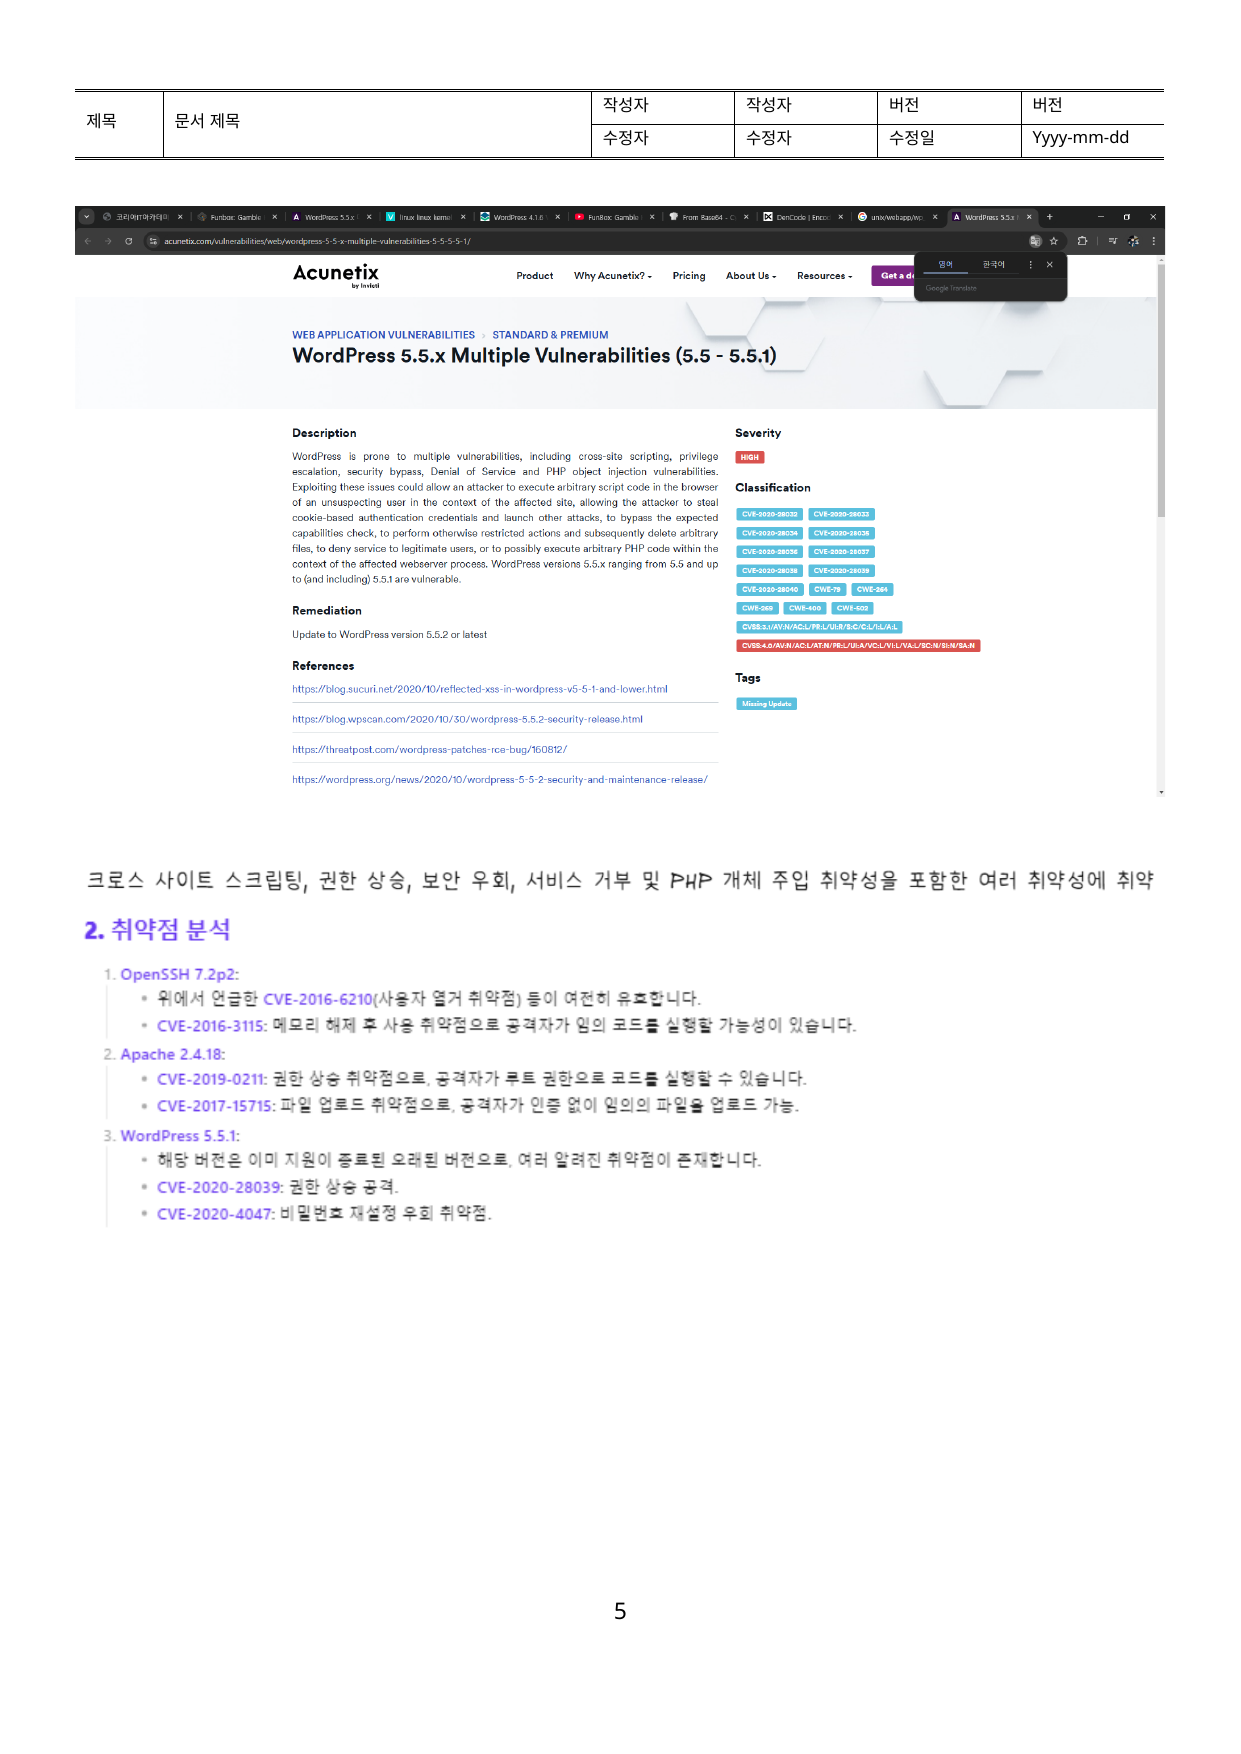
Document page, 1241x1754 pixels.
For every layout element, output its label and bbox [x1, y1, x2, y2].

picture [75, 911, 883, 1237]
picture [75, 206, 1166, 797]
picture [75, 858, 1166, 907]
